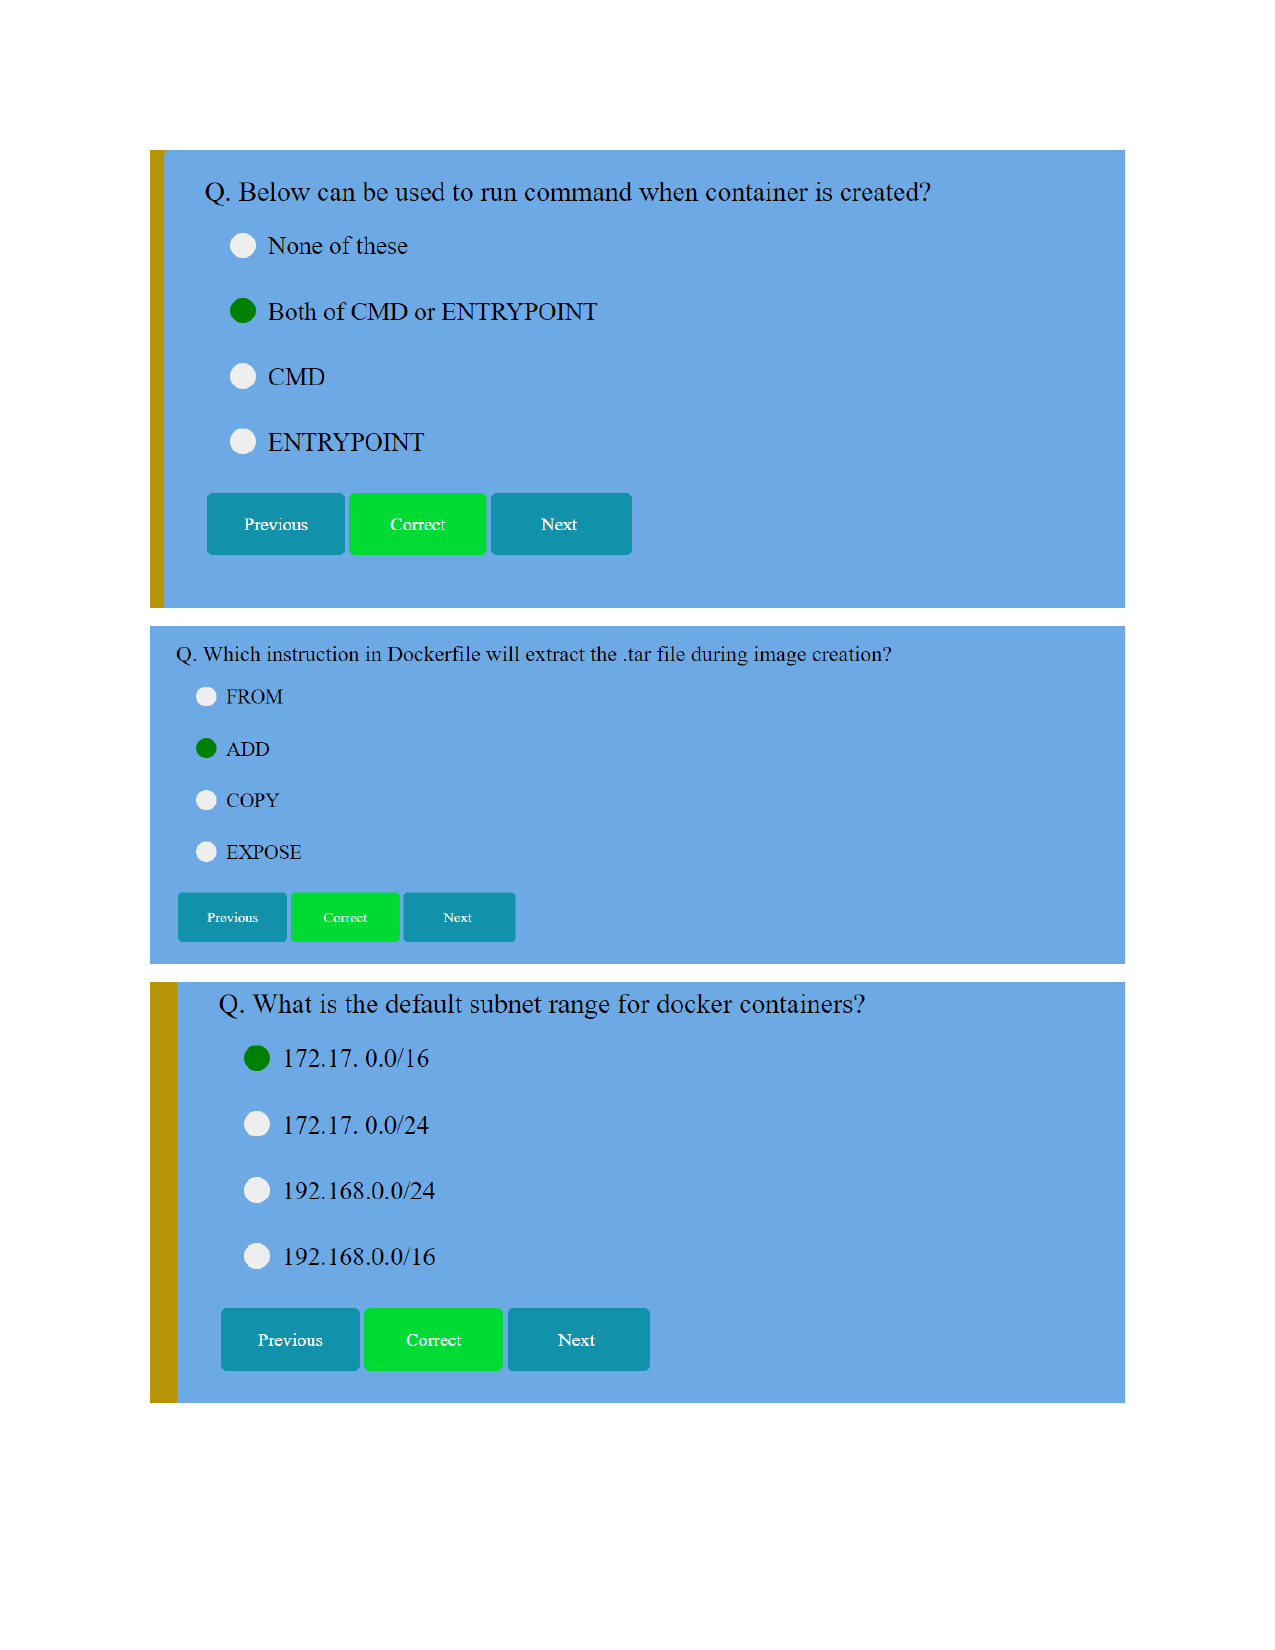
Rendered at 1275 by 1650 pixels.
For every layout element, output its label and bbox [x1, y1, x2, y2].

picture [150, 982, 1125, 1403]
picture [150, 626, 1125, 964]
picture [150, 150, 1125, 608]
